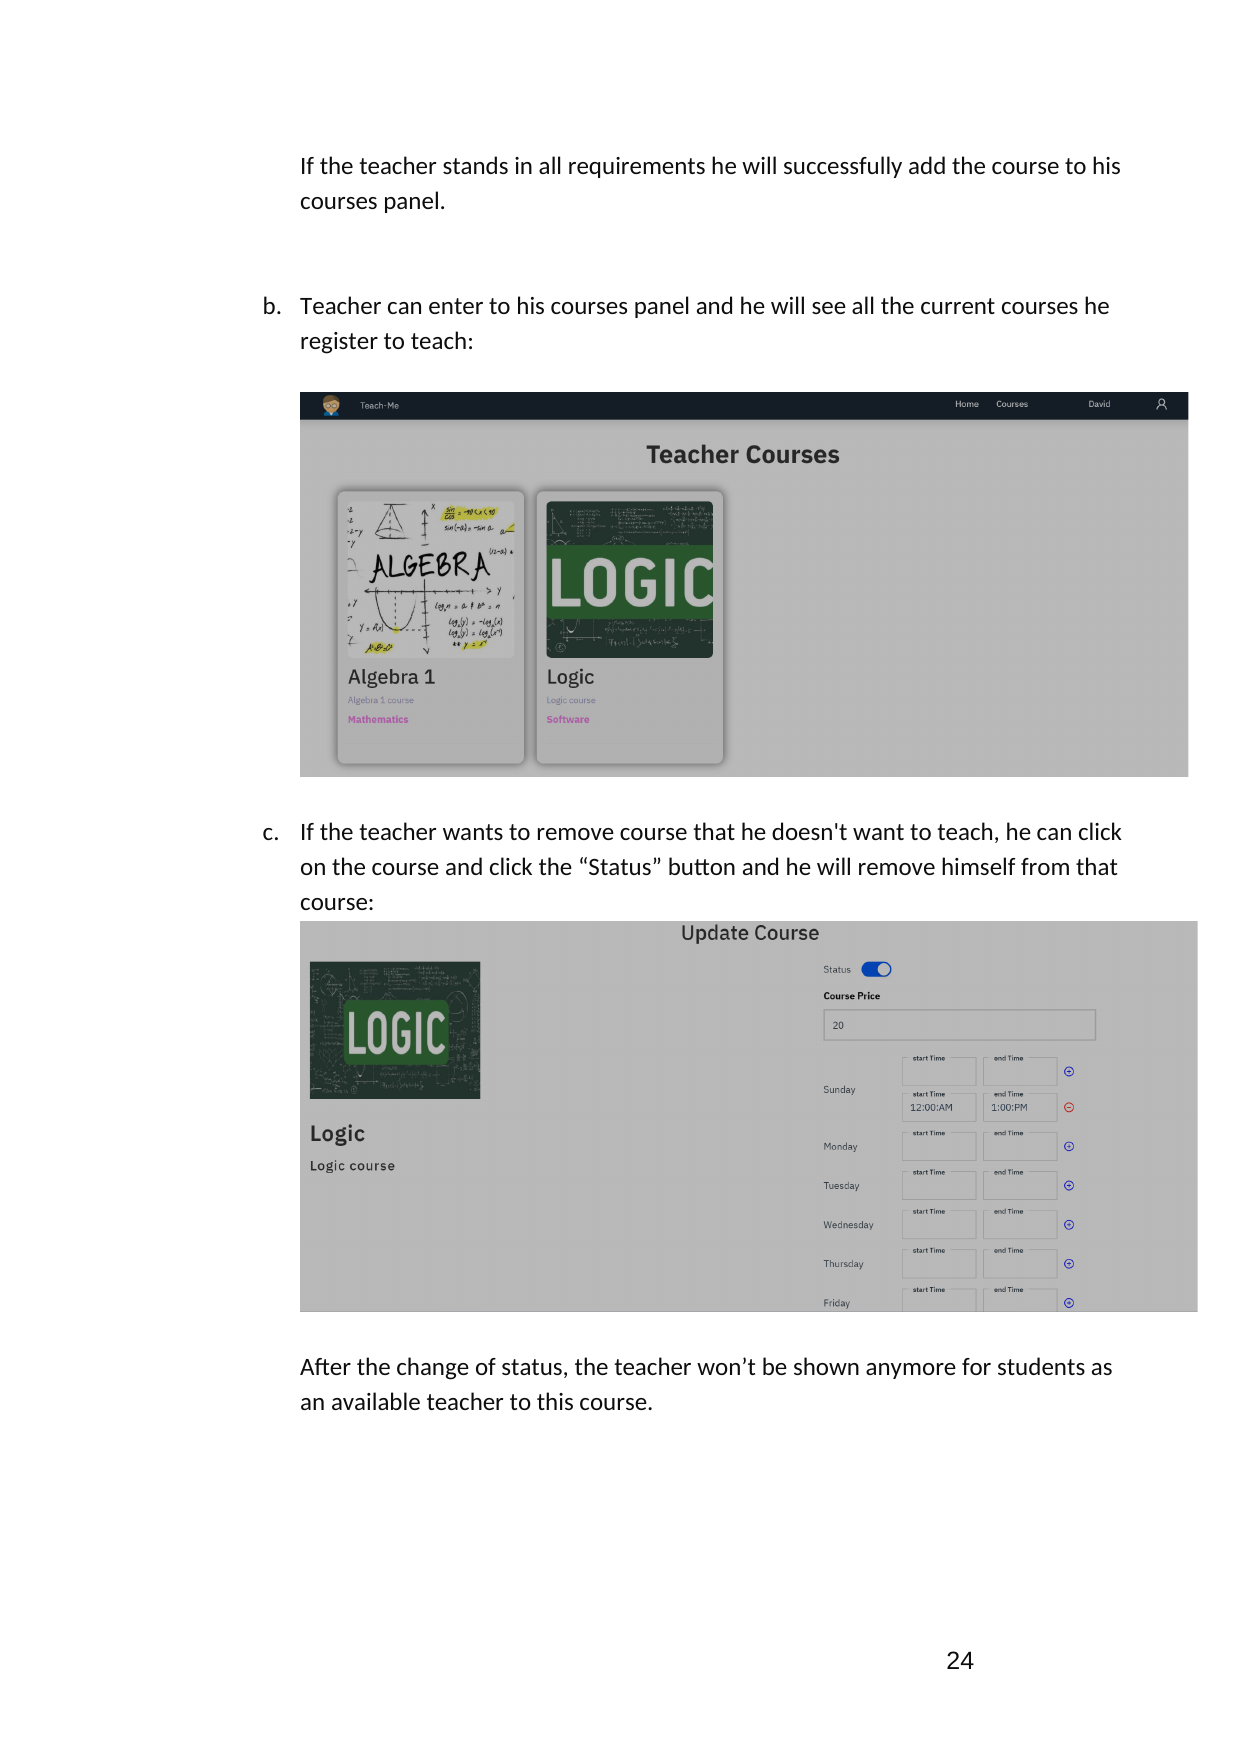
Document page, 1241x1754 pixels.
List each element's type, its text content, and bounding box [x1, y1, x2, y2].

picture [300, 392, 1189, 777]
text After the change of status, the teacher won’t be shown anymore for students as an available teacher to this course. [300, 1351, 1124, 1416]
list If the teacher wants to remove course that he doesn't want to teach, he can click on the course and click the “Status” button and he will remove himself from that course: [262, 816, 1124, 917]
picture [300, 921, 1198, 1312]
text If the teacher stands in all requirements he will successfully add the course to his courses panel. [300, 150, 1124, 216]
list Teacher can enter to his courses panel and he will see all the current courses he register to teach: [262, 290, 1124, 388]
